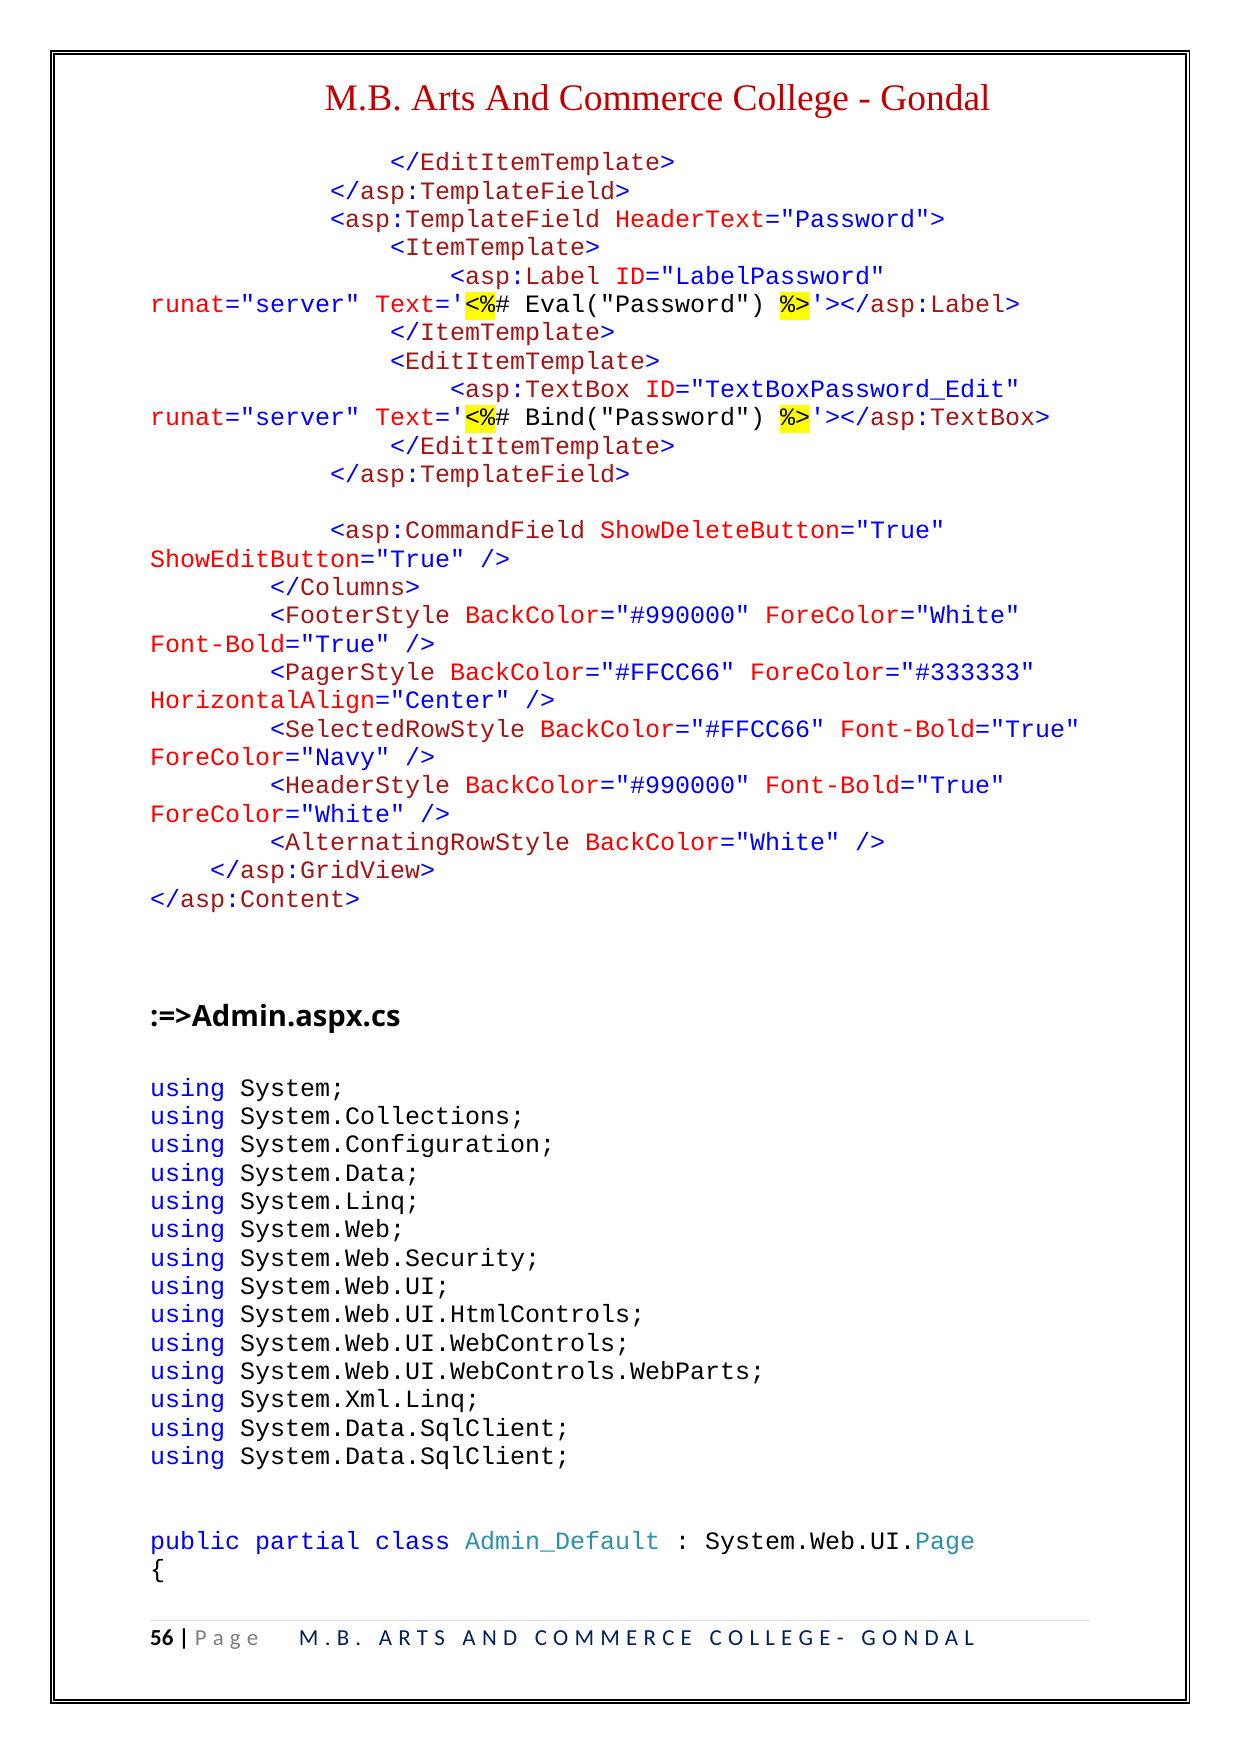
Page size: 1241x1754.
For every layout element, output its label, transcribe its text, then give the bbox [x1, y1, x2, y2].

text using System.Data.SqlClient; [150, 1415, 1090, 1444]
text :=>Admin.aspx.cs [150, 995, 1090, 1035]
text using System.Web.UI; [150, 1274, 1090, 1302]
text <HeaderStyle BackColor="#990000" Font-Bold="True" ForeColor="White" /> [150, 773, 1090, 830]
text <asp:TextBox ID="TextBoxPassword_Edit" runat="server" Text='<%# Bind("Password") %>'></asp:TextBox> [150, 377, 1090, 433]
text </asp:Content> [150, 886, 1090, 915]
text <EditItemTemplate> [150, 348, 1090, 377]
text using System.Data; [150, 1160, 1090, 1189]
text </EditItemTemplate> [150, 150, 1090, 178]
text using System; [150, 1075, 1090, 1104]
text <asp:CommandField ShowDeleteButton="True" ShowEditButton="True" /> [150, 518, 1090, 575]
text <PagerStyle BackColor="#FFCC66" ForeColor="#333333" HorizontalAlign="Center" /> [150, 660, 1090, 716]
text using System.Configuration; [150, 1132, 1090, 1160]
text <ItemTemplate> [150, 235, 1090, 263]
text <SelectedRowStyle BackColor="#FFCC66" Font-Bold="True" ForeColor="Navy" /> [150, 716, 1090, 773]
text using System.Collections; [150, 1104, 1090, 1132]
text <AlternatingRowStyle BackColor="White" /> [150, 830, 1090, 858]
text <asp:Label ID="LabelPassword" runat="server" Text='<%# Eval("Password") %>'></asp:Label> [150, 263, 1090, 320]
text <FooterStyle BackColor="#990000" ForeColor="White" Font-Bold="True" /> [150, 603, 1090, 660]
text using System.Web.Security; [150, 1245, 1090, 1274]
text </Columns> [150, 575, 1090, 603]
text </asp:GridView> [150, 858, 1090, 886]
text using System.Linq; [150, 1189, 1090, 1217]
text </EditItemTemplate> [150, 433, 1090, 462]
text using System.Web.UI.WebControls; [150, 1330, 1090, 1359]
text using System.Web.UI.WebControls.WebParts; [150, 1359, 1090, 1387]
text using System.Web; [150, 1217, 1090, 1245]
text using System.Data.SqlClient; [150, 1444, 1090, 1472]
text </asp:TemplateField> [150, 462, 1090, 490]
text using System.Xml.Linq; [150, 1387, 1090, 1415]
text </ItemTemplate> [150, 320, 1090, 348]
text </asp:TemplateField> [150, 178, 1090, 207]
text public partial class Admin_Default : System.Web.UI.Page [150, 1529, 1090, 1557]
text { [150, 1557, 1090, 1585]
text <asp:TemplateField HeaderText="Password"> [150, 207, 1090, 235]
text using System.Web.UI.HtmlControls; [150, 1302, 1090, 1330]
